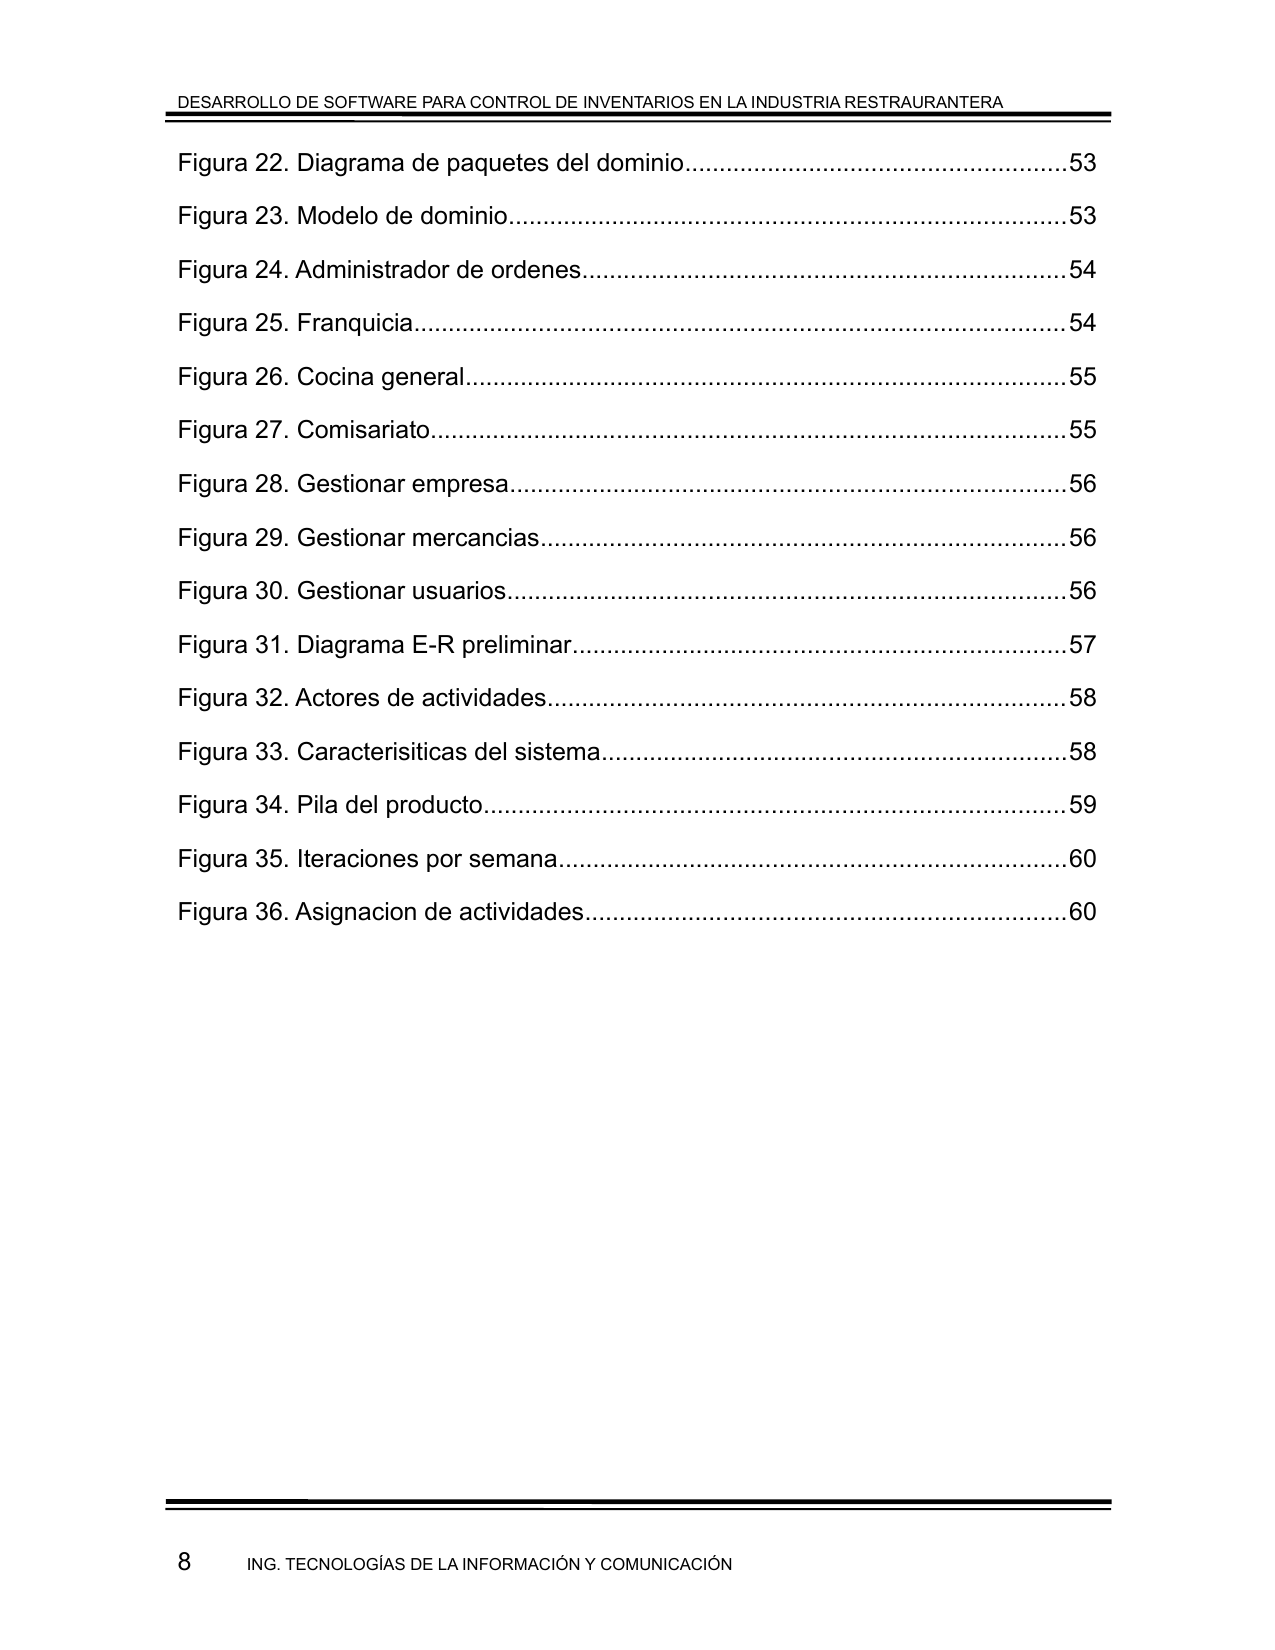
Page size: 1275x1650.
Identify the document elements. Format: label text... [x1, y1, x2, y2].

text Figura 23. Modelo de dominio 53 [177, 201, 1098, 230]
text Figura 25. Franquicia 54 [177, 308, 1098, 337]
text Figura 35. Iteraciones por semana 60 [177, 844, 1098, 872]
text Figura 27. Comisariato 55 [177, 415, 1098, 444]
text Figura 28. Gestionar empresa 56 [177, 469, 1098, 498]
text Figura 22. Diagrama de paquetes del dominio 53 [177, 148, 1098, 176]
text Figura 32. Actores de actividades 58 [177, 683, 1098, 712]
text Figura 34. Pila del producto 59 [177, 790, 1098, 819]
text Figura 31. Diagrama E-R preliminar 57 [177, 629, 1098, 658]
text Figura 24. Administrador de ordenes 54 [177, 255, 1098, 283]
text Figura 33. Caracterisiticas del sistema 58 [177, 737, 1098, 765]
text Figura 26. Cocina general 55 [177, 362, 1098, 391]
text Figura 36. Asignacion de actividades 60 [177, 897, 1098, 926]
text Figura 30. Gestionar usuarios 56 [177, 576, 1098, 605]
text Figura 29. Gestionar mercancias 56 [177, 522, 1098, 551]
